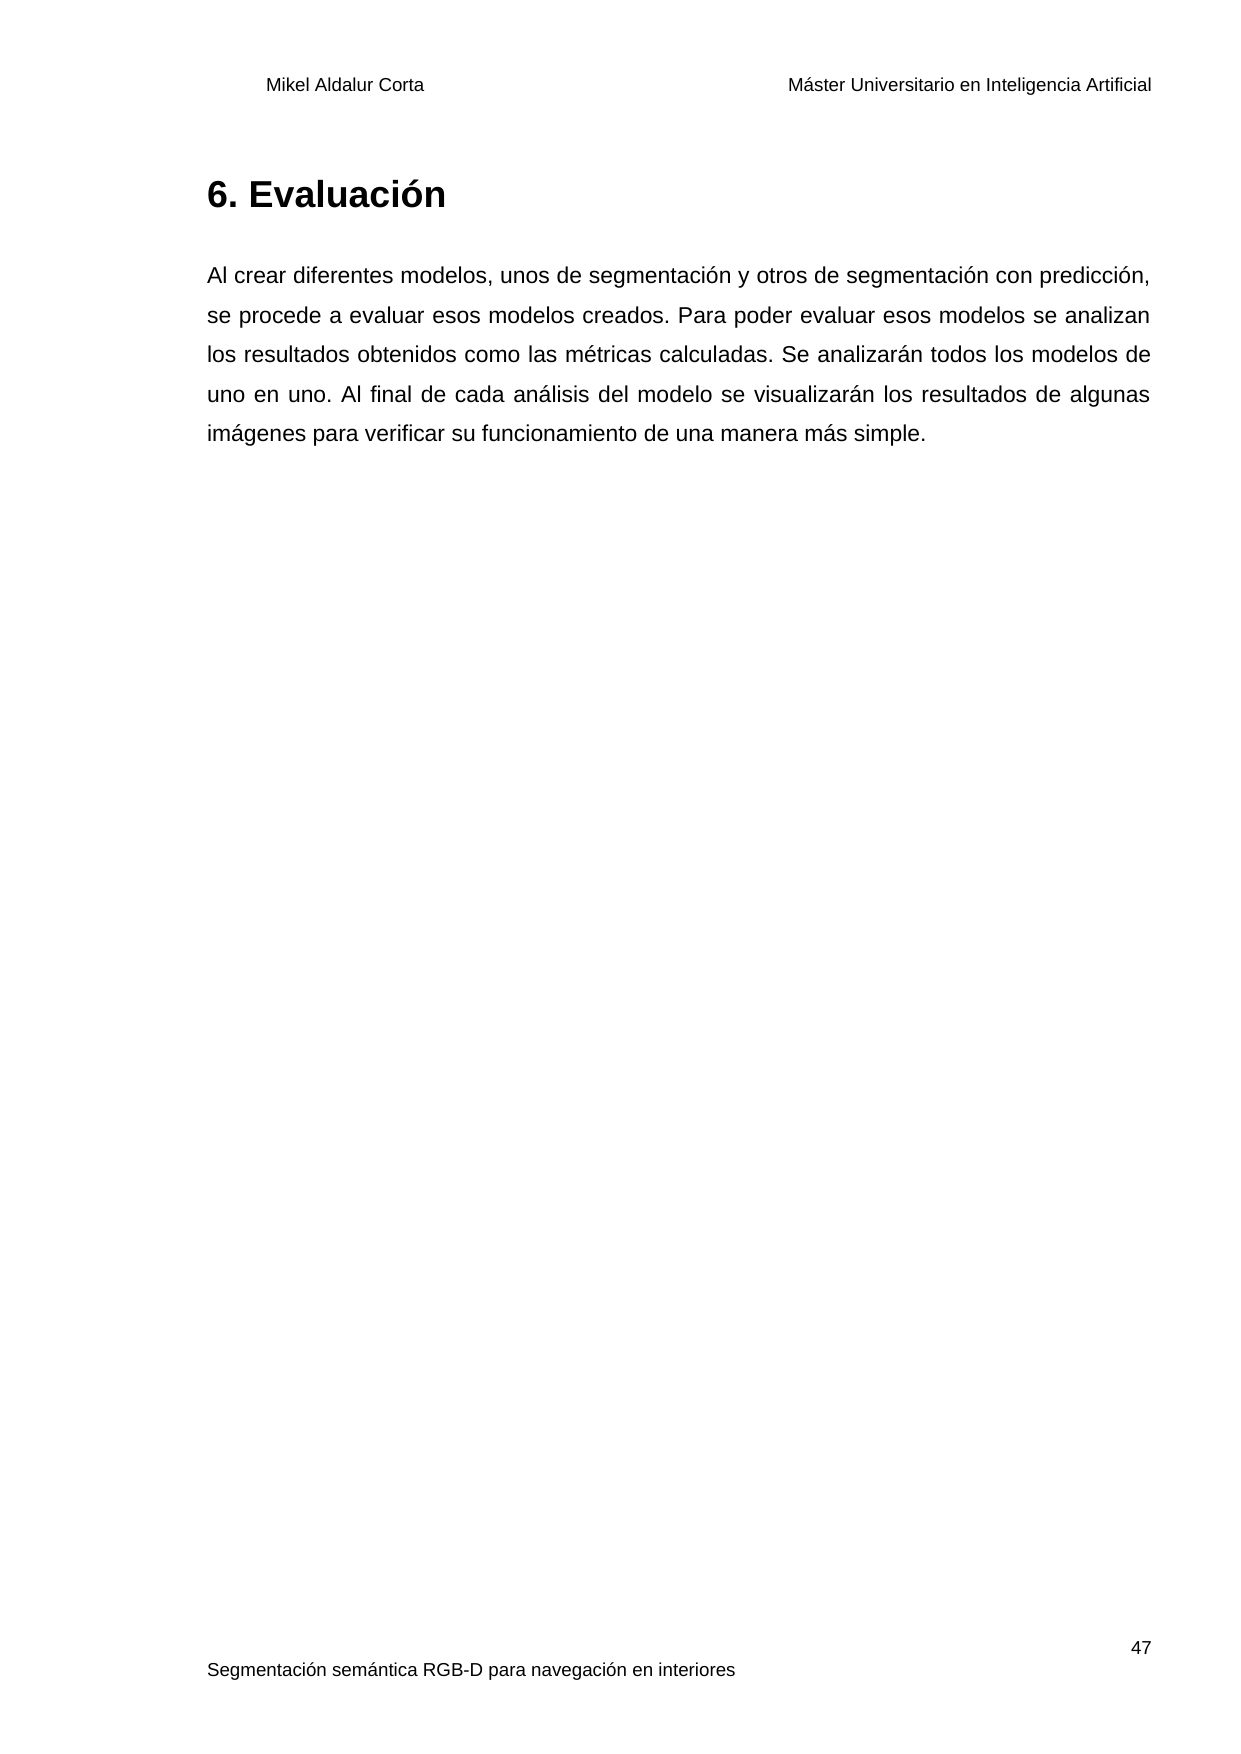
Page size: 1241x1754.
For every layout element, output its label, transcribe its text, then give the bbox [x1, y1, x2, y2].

text Al crear diferentes modelos, unos de segmentación y otros de segmentación con predicción, se procede a evaluar esos modelos creados. Para poder evaluar esos modelos se analizan los resultados obtenidos como las métricas calculadas. Se analizarán todos los modelos de uno en uno. Al final de cada análisis del modelo se visualizarán los resultados de algunas imágenes para verificar su funcionamiento de una manera más simple. [207, 262, 1152, 447]
subtitle 6. Evaluación [207, 173, 1152, 216]
